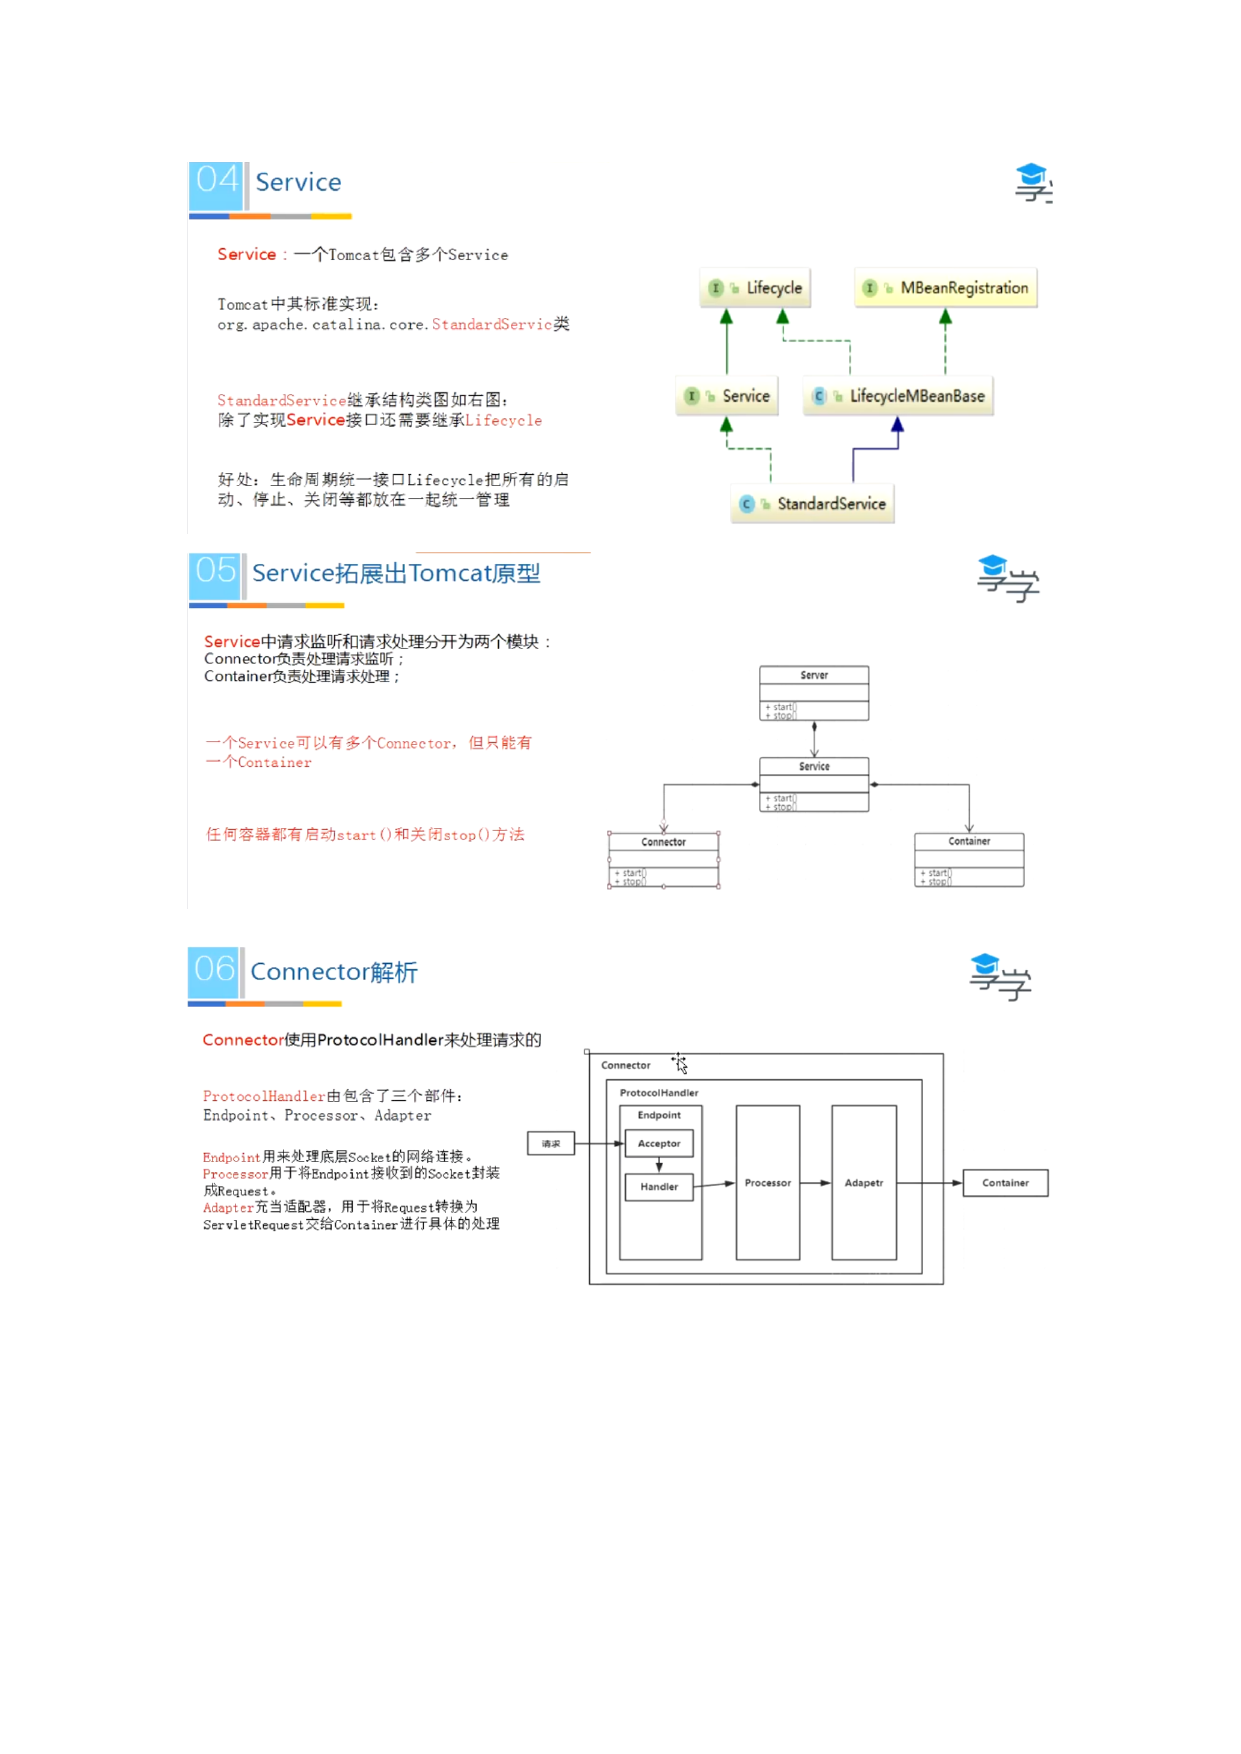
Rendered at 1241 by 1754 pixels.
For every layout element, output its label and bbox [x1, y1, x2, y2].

picture [187, 552, 1053, 909]
picture [187, 942, 1053, 1335]
picture [187, 162, 1053, 534]
